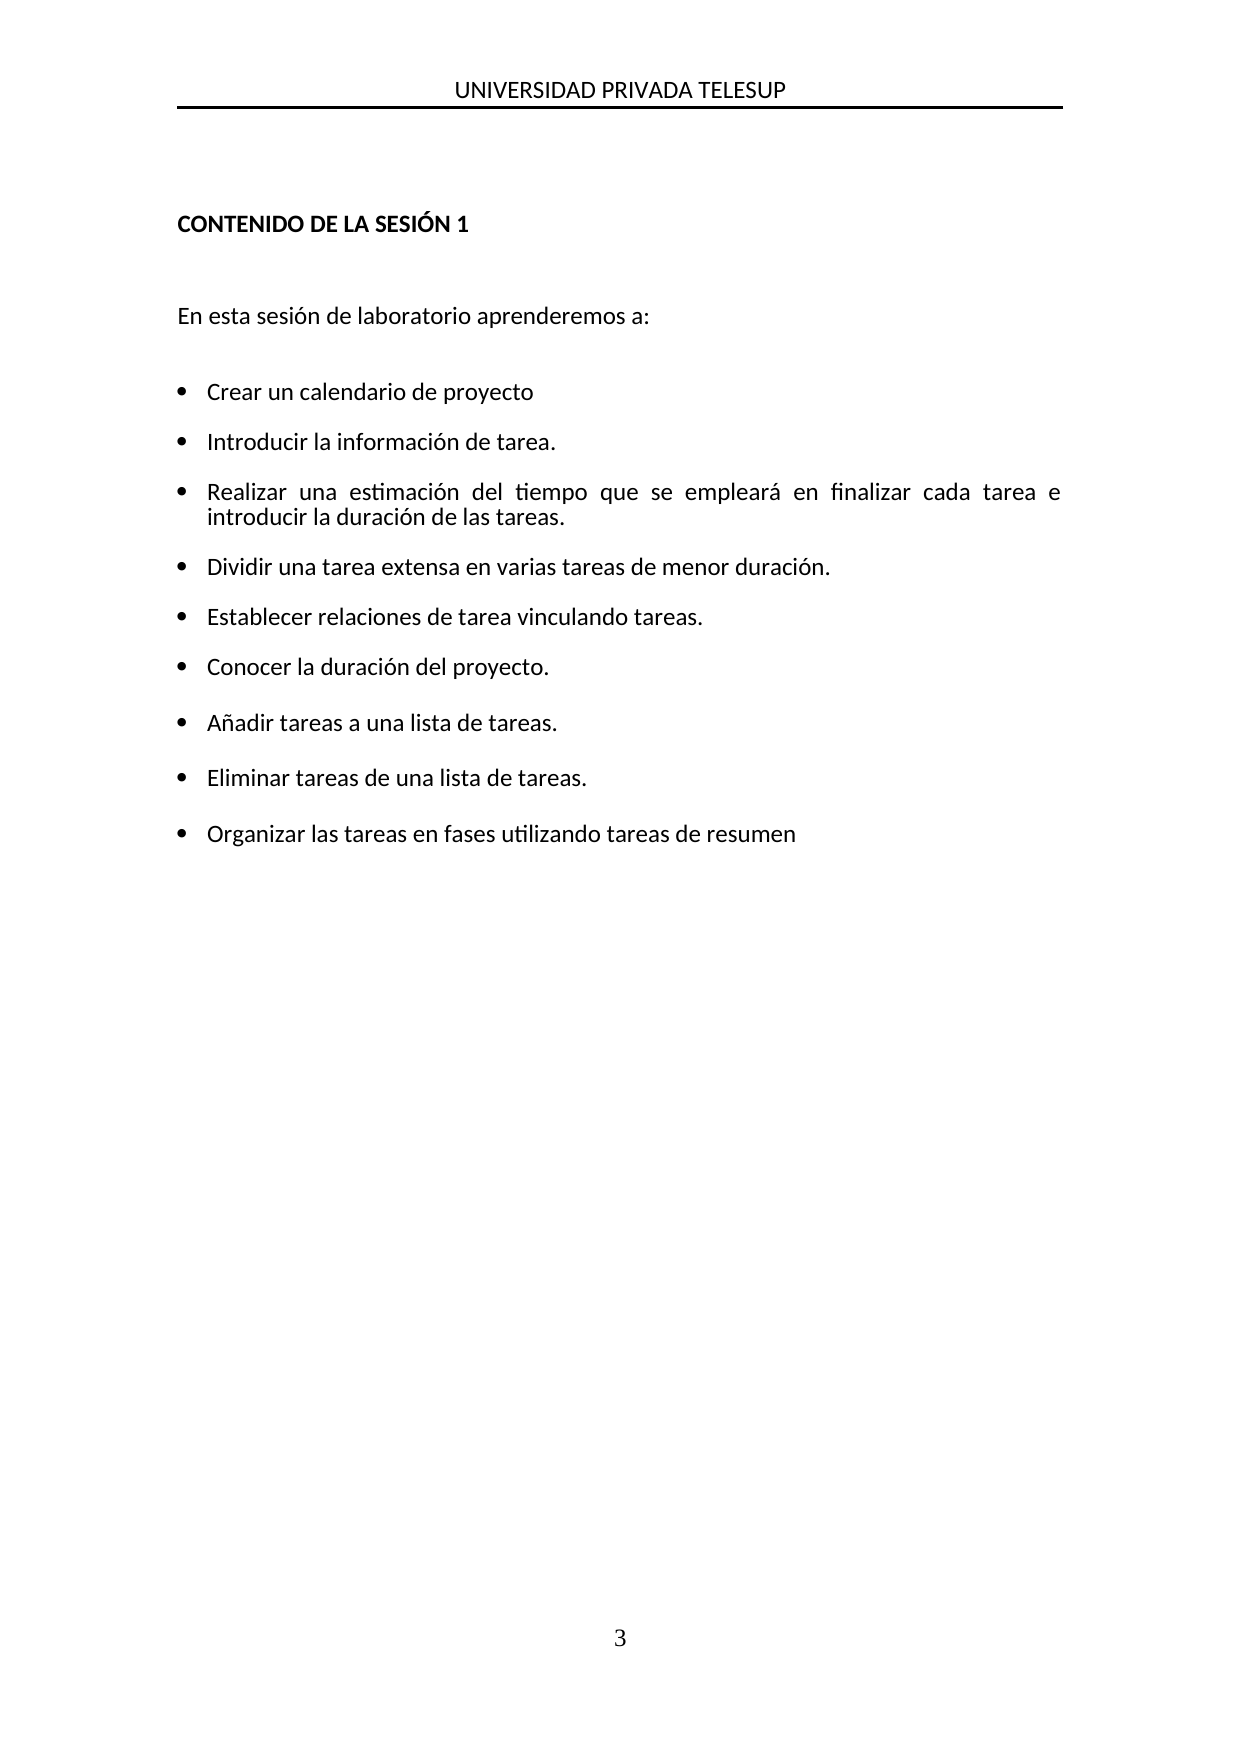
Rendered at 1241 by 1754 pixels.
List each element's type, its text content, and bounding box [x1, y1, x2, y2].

text CONTENIDO DE LA SESIÓN 1 [177, 209, 1063, 239]
list Realizar una estimación del tiempo que se empleará en finalizar cada tarea e introducir la duración de las tareas. [177, 481, 1063, 531]
list Eliminar tareas de una lista de tareas. [177, 767, 1063, 792]
list Dividir una tarea extensa en varias tareas de menor duración. [177, 556, 1063, 581]
list Conocer la duración del proyecto. [177, 656, 1063, 681]
list Añadir tareas a una lista de tareas. [177, 711, 1063, 736]
list Crear un calendario de proyecto [177, 381, 1063, 406]
text En esta sesión de laboratorio aprenderemos a: [177, 300, 1063, 331]
list Establecer relaciones de tarea vinculando tareas. [177, 606, 1063, 631]
list Introducir la información de tarea. [177, 431, 1063, 456]
list Organizar las tareas en fases utilizando tareas de resumen [177, 822, 1063, 847]
